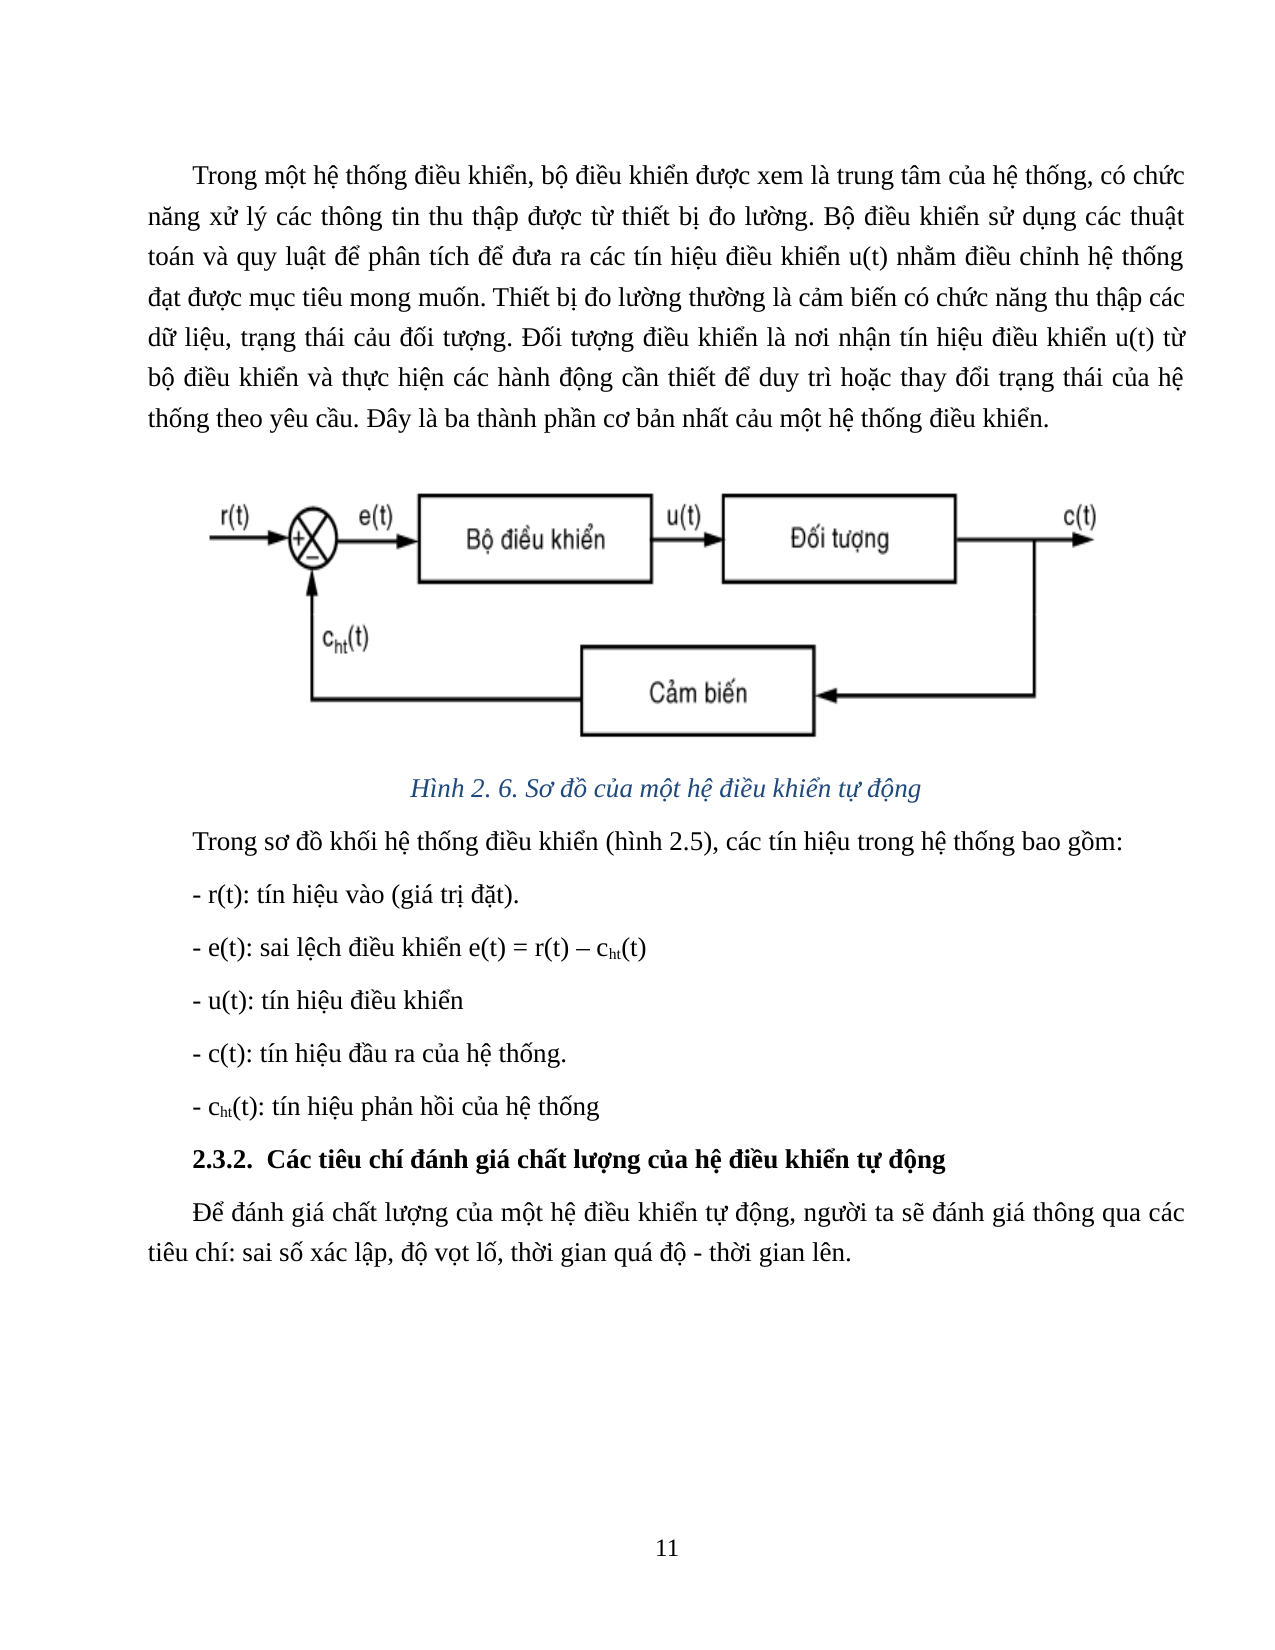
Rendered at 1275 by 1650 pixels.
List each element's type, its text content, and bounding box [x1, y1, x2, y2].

text Trong sơ đồ khối hệ thống điều khiển (hình 2.5), các tín hiệu trong hệ thống bao gồm: [148, 826, 1186, 857]
text - c(t): tín hiệu đầu ra của hệ thống. [148, 1037, 1186, 1068]
text - r(t): tín hiệu vào (giá trị đặt). [148, 878, 1186, 909]
subtitle 2.3.2. Các tiêu chí đánh giá chất lượng của hệ điều khiển tự động [192, 1143, 1186, 1174]
text Để đánh giá chất lượng của một hệ điều khiển tự động, người ta sẽ đánh giá thông qua các tiêu chí: sai số xác lập, độ vọt lố, thời gian quá độ - thời gian lên. [148, 1196, 1186, 1267]
text - u(t): tín hiệu điều khiển [148, 984, 1186, 1015]
text Trong một hệ thống điều khiển, bộ điều khiển được xem là trung tâm của hệ thống, có chức năng xử lý các thông tin thu thập được từ thiết bị đo lường. Bộ điều khiển sử dụng các thuật toán và quy luật để phân tích để đưa ra các tín hiệu điều khiển u(t) nhằm điều chỉnh hệ thống đạt được mục tiêu mong muốn. Thiết bị đo lường thường là cảm biến có chức năng thu thập các dữ liệu, trạng thái cảu đối tượng. Đối tượng điều khiển là nơi nhận tín hiệu điều khiển u(t) từ bộ điều khiển và thực hiện các hành động cần thiết để duy trì hoặc thay đổi trạng thái của hệ thống theo yêu cầu. Đây là ba thành phần cơ bản nhất cảu một hệ thống điều khiển. [148, 159, 1186, 433]
picture [207, 449, 1127, 751]
text - cht(t): tín hiệu phản hồi của hệ thống [148, 1090, 1186, 1121]
text - e(t): sai lệch điều khiển e(t) = r(t) – cht(t) [148, 931, 1186, 962]
